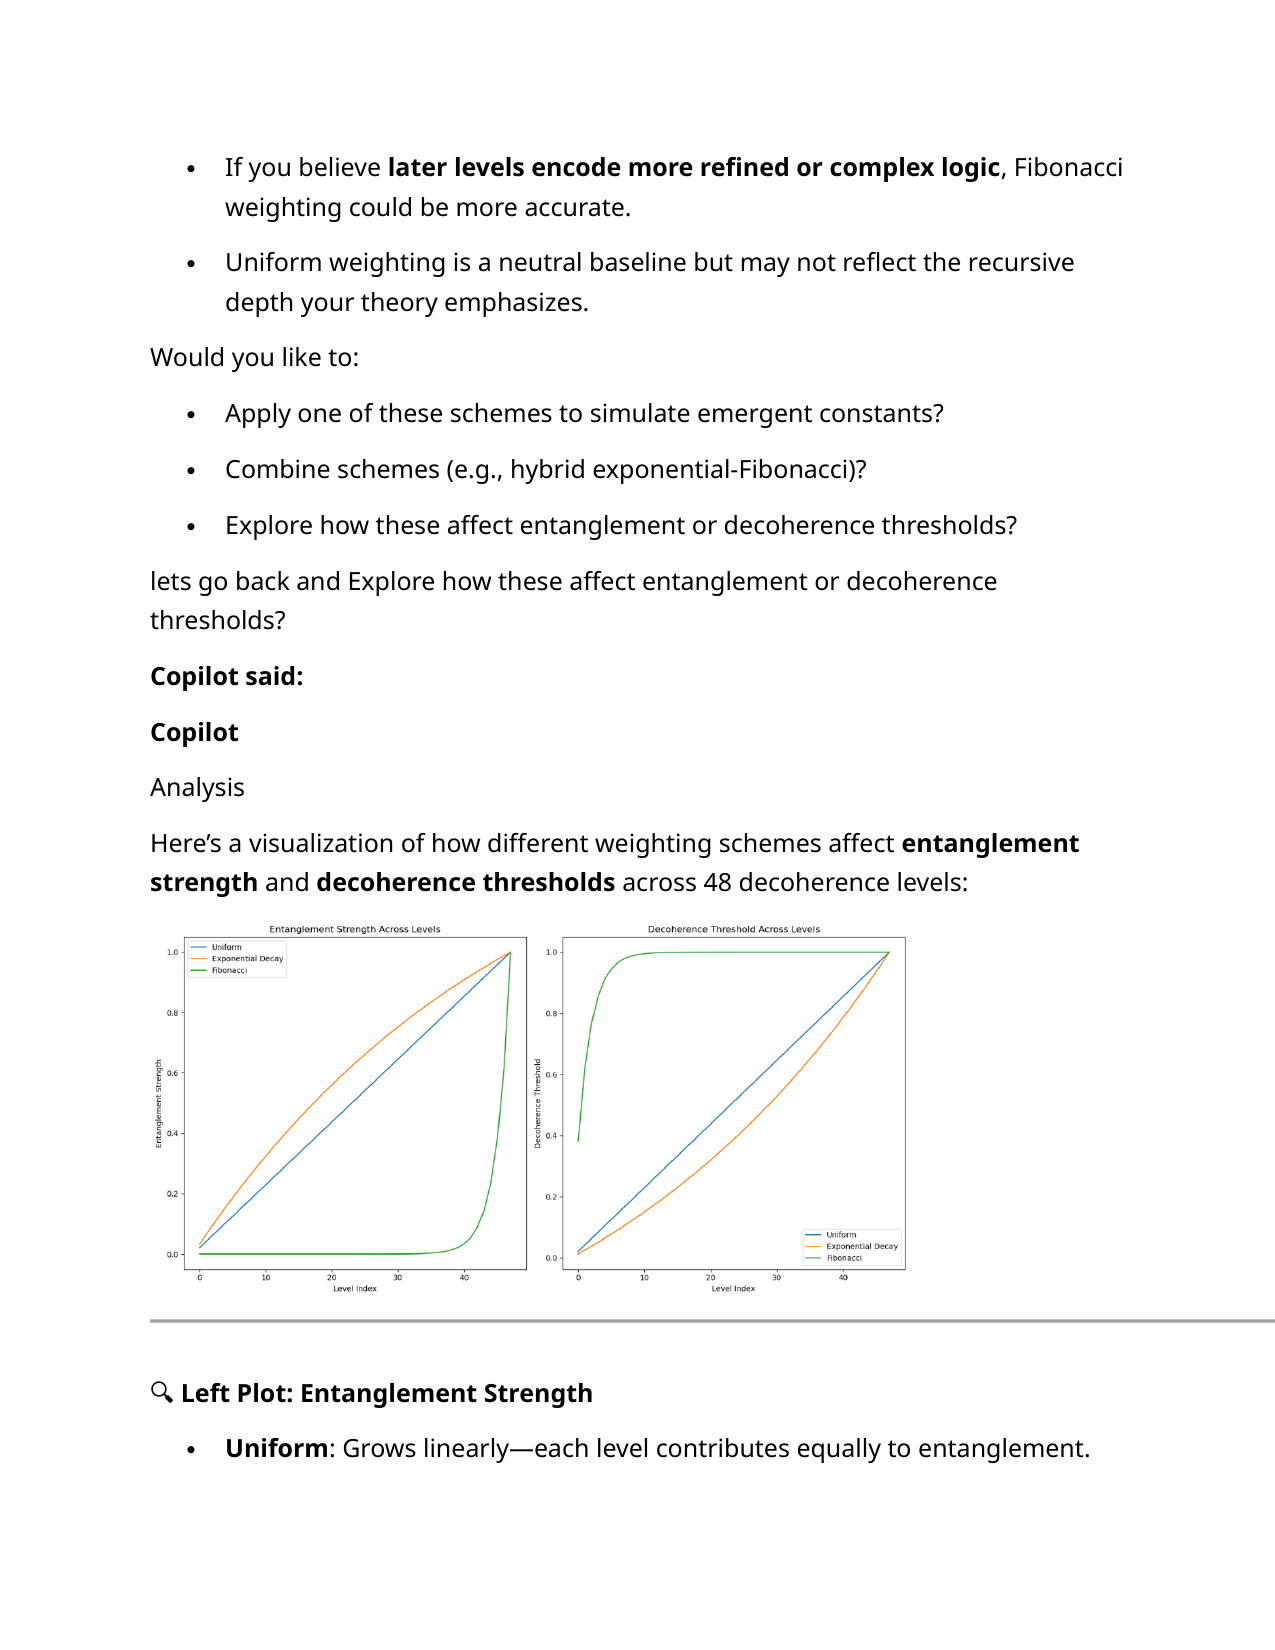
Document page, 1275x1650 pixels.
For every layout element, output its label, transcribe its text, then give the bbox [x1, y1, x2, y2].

list Uniform weighting is a neutral baseline but may not reflect the recursive depth your theory emphasizes. [187, 245, 1125, 318]
list Explore how these affect entanglement or decoherence thresholds? [187, 507, 1125, 542]
text Would you like to: [150, 340, 1125, 374]
text Copilot [150, 714, 1125, 748]
list Combine schemes (e.g., hybrid exponential-Fibonacci)? [187, 452, 1125, 486]
list Apply one of these schemes to simulate emergent constants? [187, 396, 1125, 430]
picture [150, 920, 910, 1298]
list Uniform: Grows linearly—each level contributes equally to entanglement. [187, 1431, 1125, 1465]
text Copilot said: [150, 658, 1125, 692]
text Here’s a visualization of how different weighting schemes affect entanglement strength and decoherence thresholds across 48 decoherence levels: [150, 826, 1125, 899]
list If you believe later levels encode more refined or complex logic, Fibonacci weighting could be more accurate. [187, 150, 1125, 223]
text 🔍 Left Plot: Entanglement Strength [150, 1375, 1125, 1409]
text lets go back and Explore how these affect entanglement or decoherence thresholds? [150, 563, 1125, 637]
text Analysis [150, 770, 1125, 804]
